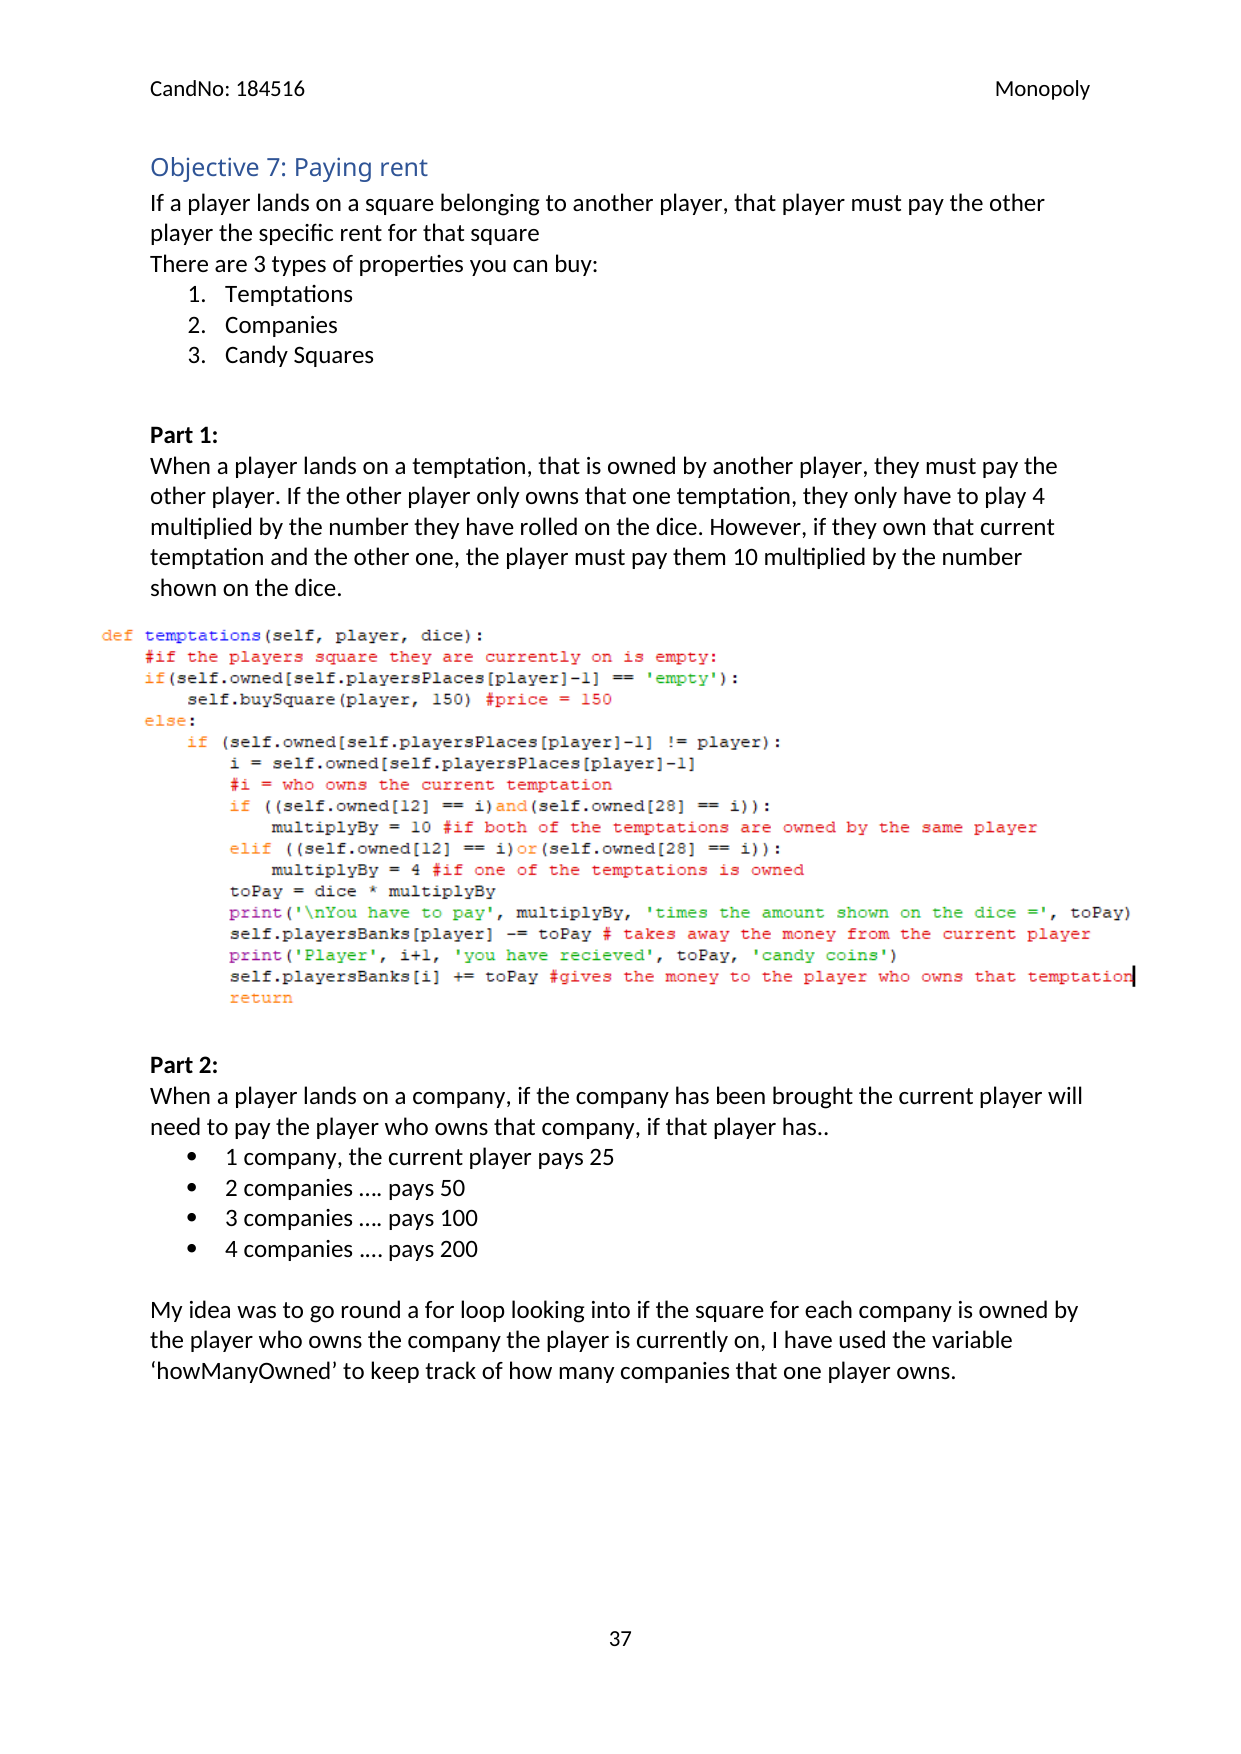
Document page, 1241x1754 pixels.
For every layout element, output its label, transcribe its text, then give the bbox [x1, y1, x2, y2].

text There are 3 types of properties you can buy: [150, 248, 1090, 278]
list 3 companies …. pays 100 [187, 1202, 1090, 1233]
list Companies [187, 309, 1090, 339]
text When a player lands on a temptation, that is owned by another player, they must pay the other player. If the other player only owns that one temptation, they only have to play 4 multiplied by the number they have rolled on the dice. However, if they own that current temptation and the other one, the player must pay them 10 multiplied by the number shown on the dice. [150, 450, 1090, 603]
list 2 companies …. pays 50 [187, 1172, 1090, 1202]
text If a player lands on a square belonging to another player, that player must pay the other player the specific rent for that square [150, 187, 1090, 248]
list 1 company, the current player pays 25 [187, 1141, 1090, 1172]
text Part 2: [150, 1049, 1090, 1080]
text Part 1: [150, 419, 1090, 450]
text My idea was to go round a for loop looking into if the square for each company is owned by the player who owns the company the player is currently on, I have used the variable ‘howManyOwned’ to keep track of how many companies that one player owns. [150, 1294, 1090, 1385]
subtitle Objective 7: Paying rent [150, 150, 1090, 184]
list Candy Squares [187, 339, 1090, 370]
picture [78, 611, 1162, 1019]
text When a player lands on a company, if the company has been brought the current player will need to pay the player who owns that company, if that player has.. [150, 1080, 1090, 1141]
list 4 companies .… pays 200 [187, 1233, 1090, 1263]
list Temptations [187, 278, 1090, 309]
